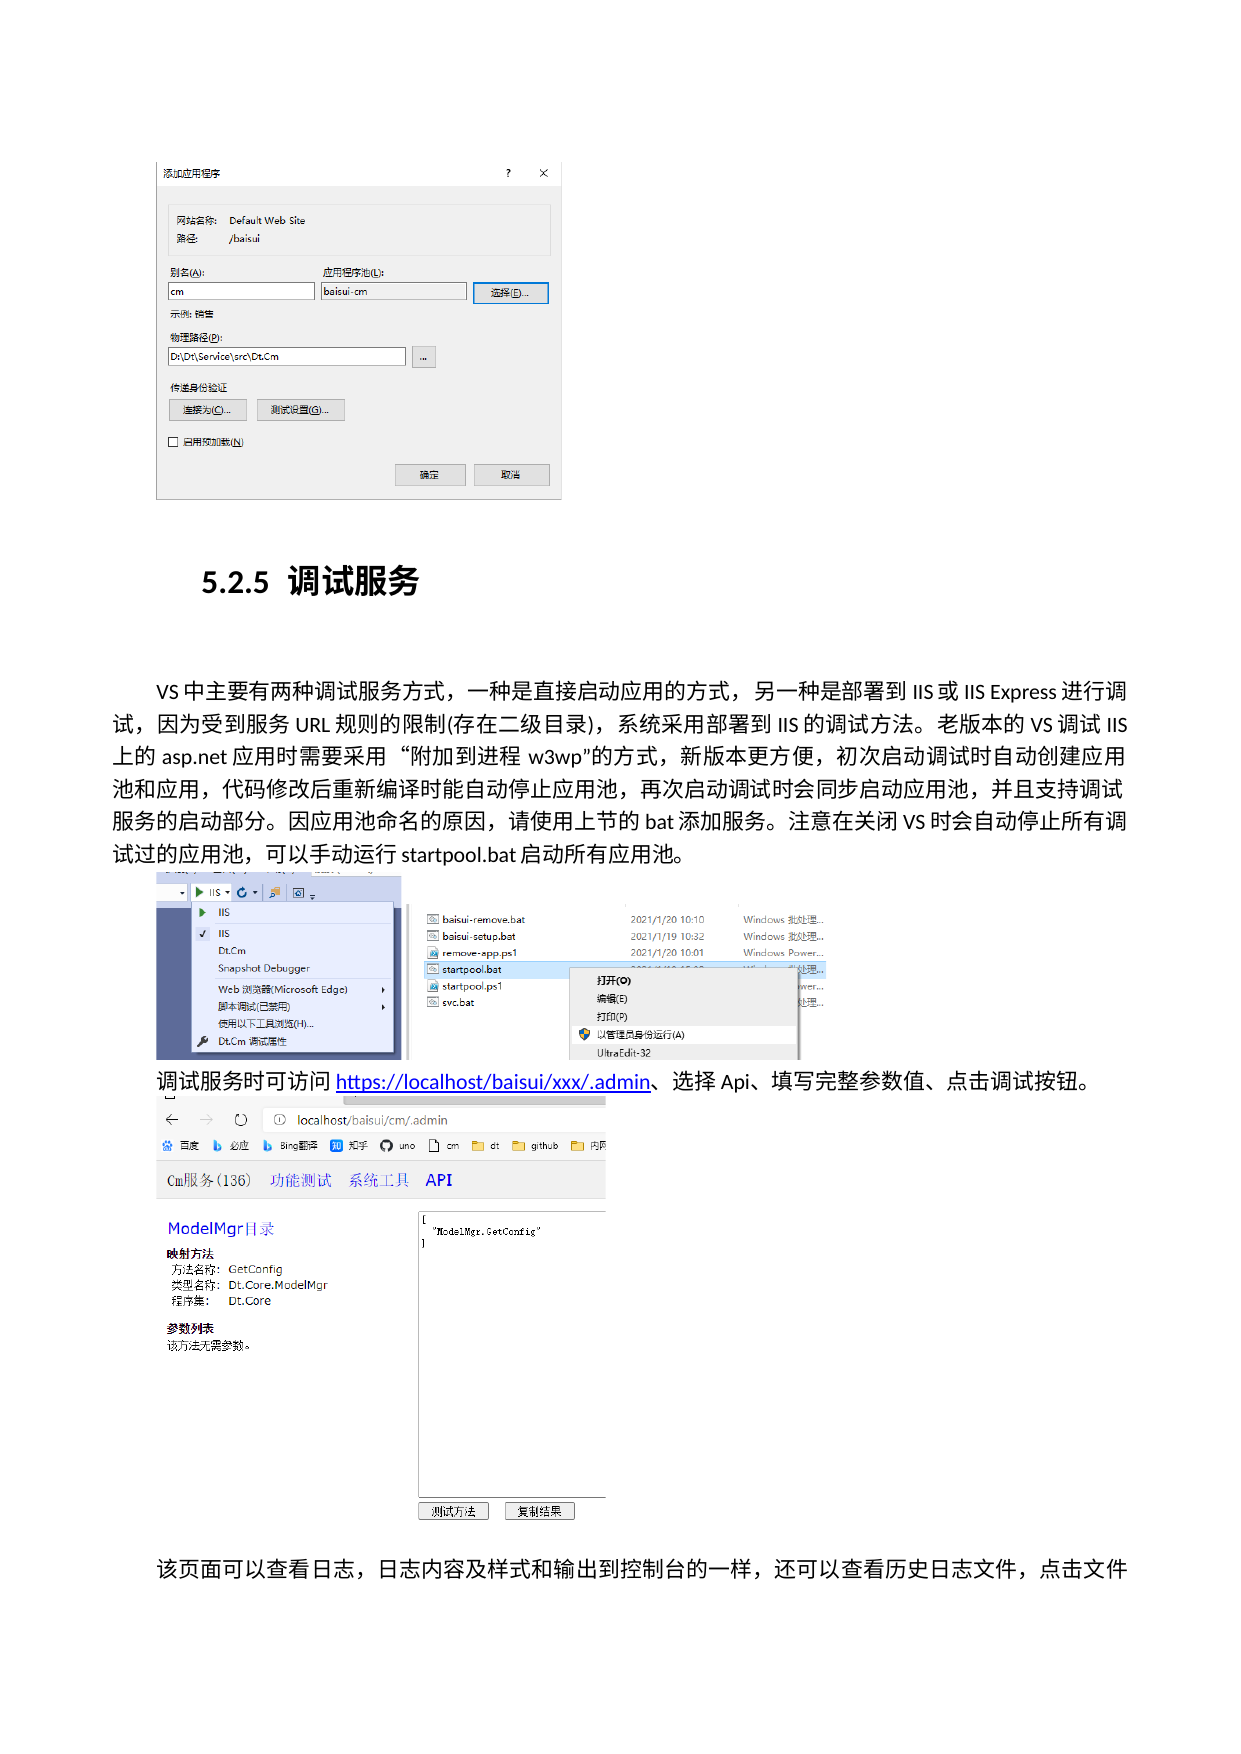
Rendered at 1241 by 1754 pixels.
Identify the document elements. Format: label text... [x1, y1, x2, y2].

text 调试服务时可访问https://localhost/baisui/xxx/.admin、选择Api、填写完整参数值、点击调试按钮。 [112, 1064, 1128, 1096]
picture [156, 162, 562, 500]
subtitle 调试服务 [201, 547, 1128, 612]
picture [156, 872, 402, 1060]
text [112, 1551, 1128, 1584]
picture [406, 904, 827, 1060]
picture [156, 1096, 606, 1536]
text VS中主要有两种调试服务方式，一种是直接启动应用的方式，另一种是部署到IIS或IIS Express进行调试，因为受到服务URL规则的限制(存在二级目录)，系统采用部署到IIS的调试方法。老版本的VS调试IIS上的asp.net应用时需要采用“附加到进程 w3wp”的方式，新版本更方便，初次启动调试时自动创建应用池和应用，代码修改后重新编译时能自动停止应用池，再次启动调试时会同步启动应用池，并且支持调试服务的启动部分。因应用池命名的原因，请使用上节的bat添加服务。注意在关闭VS时会自动停止所有调试过的应用池，可以手动运行startpool.bat启动所有应用池。 [112, 674, 1128, 869]
